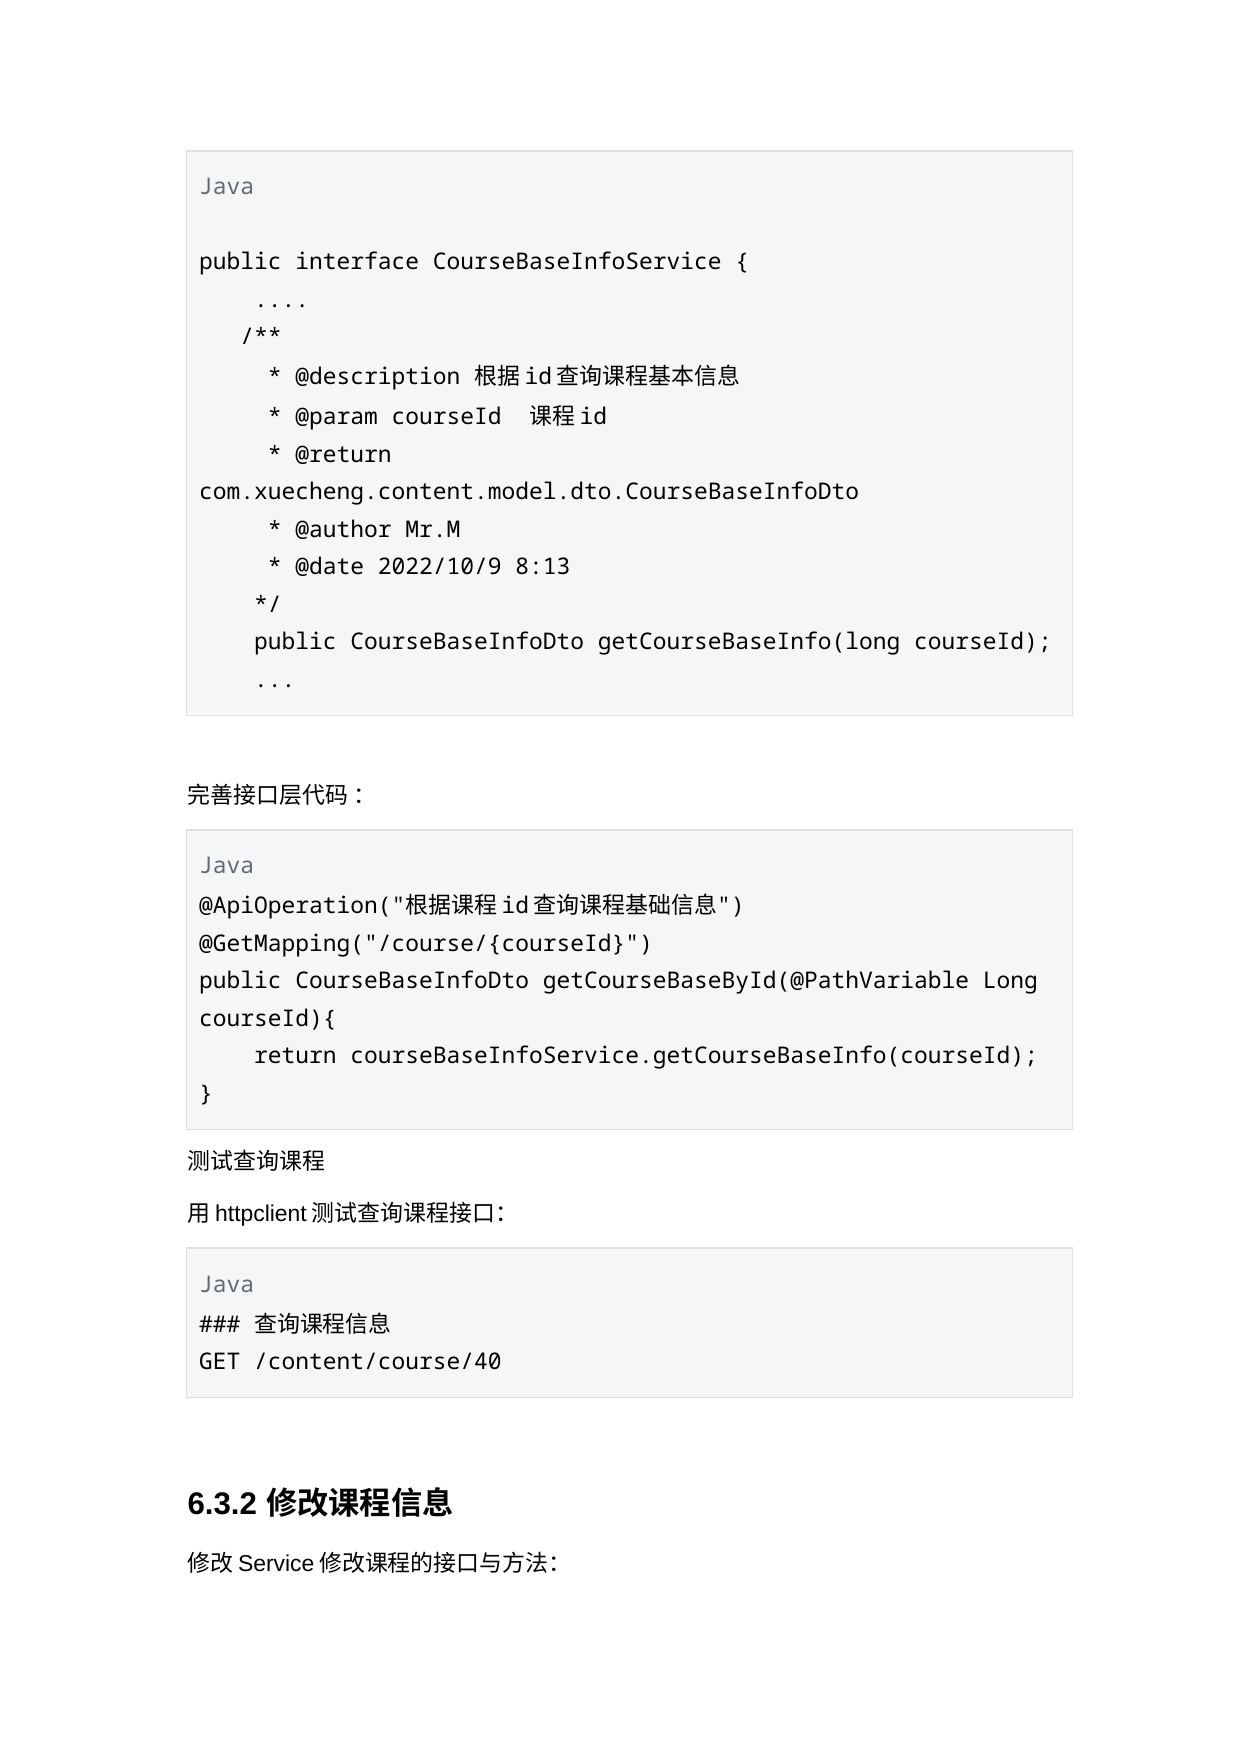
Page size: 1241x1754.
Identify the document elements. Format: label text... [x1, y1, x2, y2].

text 测试查询课程 [187, 1143, 1053, 1176]
table_header Java @ApiOperation("根据课程id查询课程基础信息") @GetMapping("/course/{courseId}") public CourseBaseInfoDto getCourseBaseById(@PathVariable Long courseId){ return courseBaseInfoService.getCourseBaseInfo(courseId); } [187, 831, 1072, 1129]
text 修改Service修改课程的接口与方法： [187, 1544, 1053, 1578]
text 6.3.2 修改课程信息 [187, 1478, 1053, 1523]
text 完善接口层代码 ： [187, 777, 1053, 810]
table_header Java public interface CourseBaseInfoService { .... /** * @description 根据id查询课程基本信息 * @param courseId 课程id * @return com.xuecheng.content.model.dto.CourseBaseInfoDto * @author Mr.M * @date 2022/10/9 8:13 */ public CourseBaseInfoDto getCourseBaseInfo(long courseId); ... [187, 152, 1072, 714]
table_header Java ### 查询课程信息 GET /content/course/40 [187, 1249, 1072, 1397]
text 用httpclient测试查询课程接口： [187, 1195, 1053, 1228]
